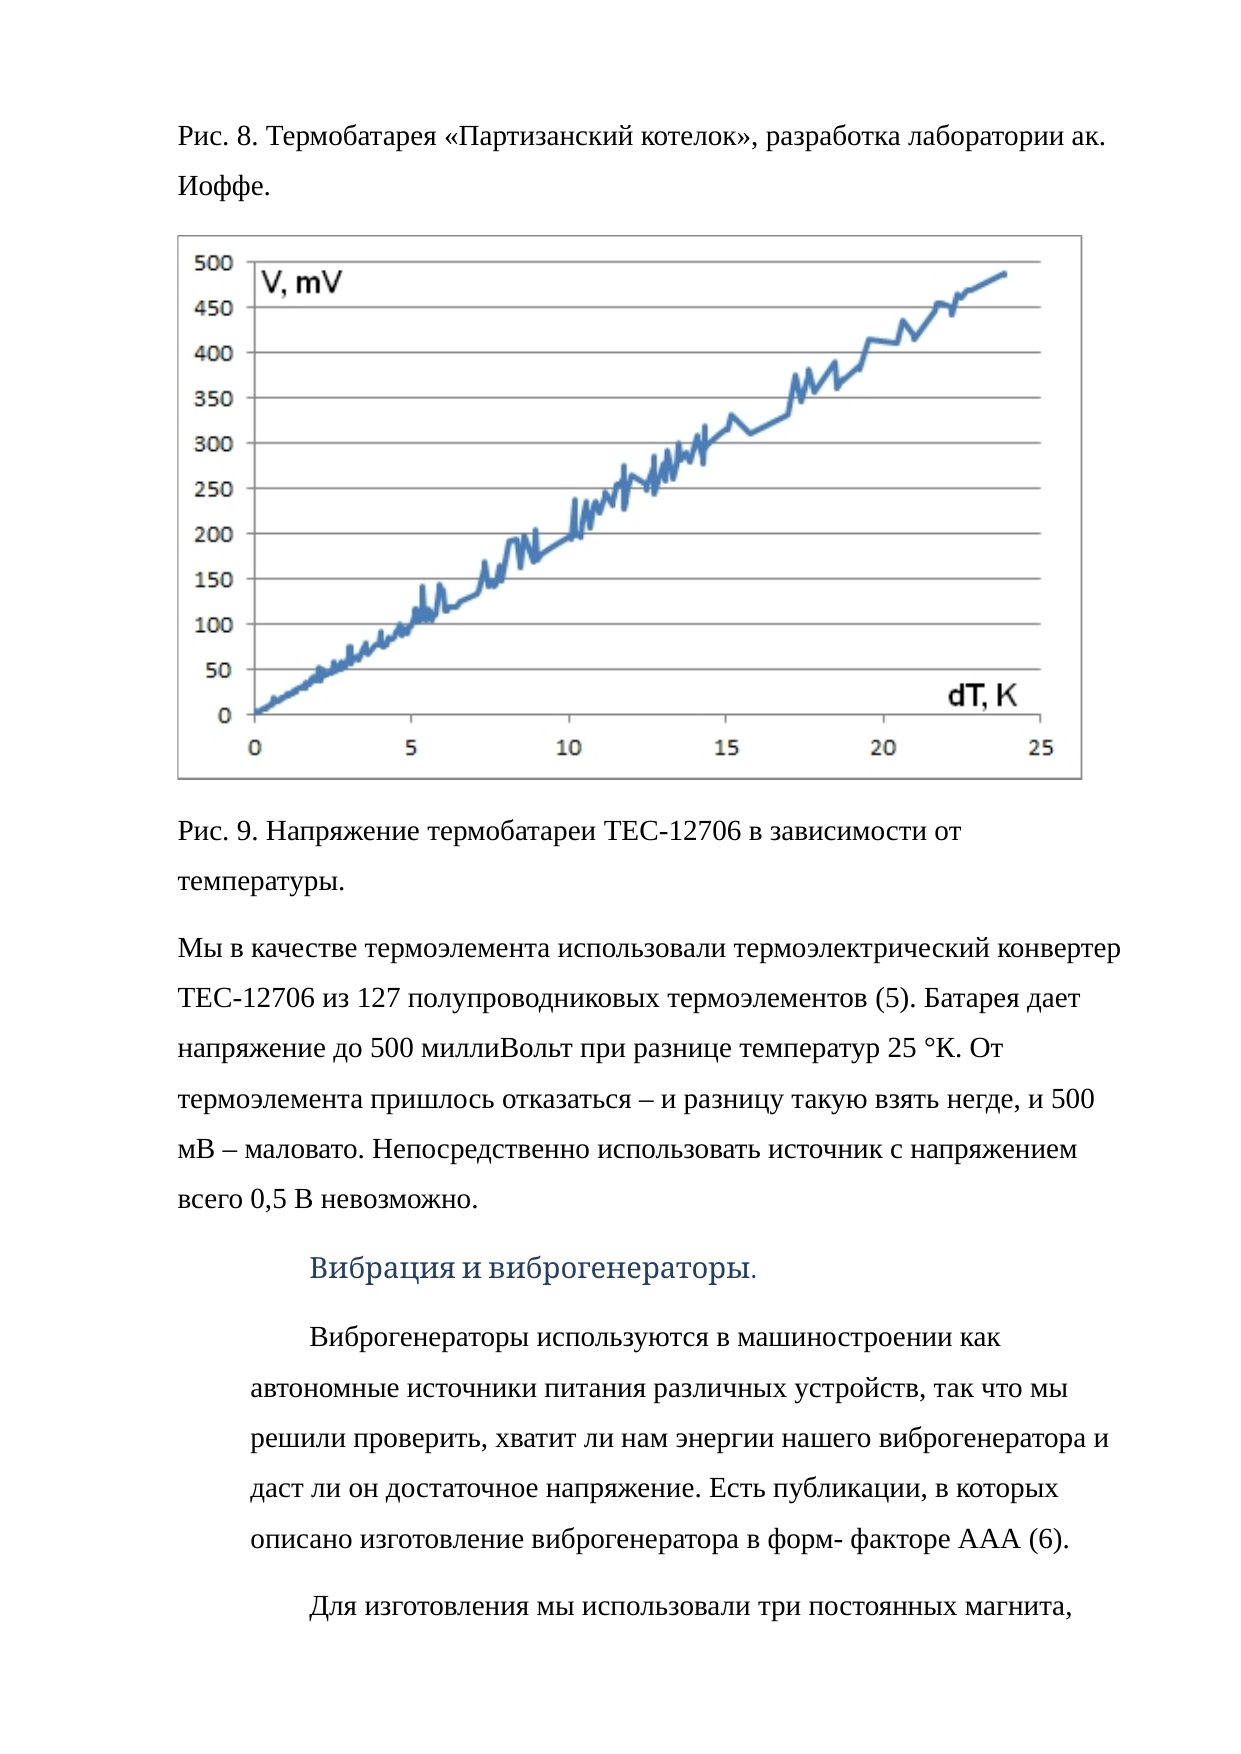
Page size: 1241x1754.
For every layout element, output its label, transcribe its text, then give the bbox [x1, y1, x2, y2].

picture [177, 235, 1083, 780]
text Мы в качестве термоэлемента использовали термоэлектрический конвертер TEC-12706 из 127 полупроводниковых термоэлементов . Батарея дает напряжение до 500 миллиВольт при разнице температур 25 °К. От термоэлемента пришлось отказаться – и разницу такую взять негде, и 500 мВ – маловато. Непосредственно использовать источник с напряжением всего 0,5 В невозможно. [177, 930, 1122, 1215]
subtitle Вибрация и виброгенераторы. [250, 1253, 1122, 1286]
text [250, 1588, 1122, 1621]
text Виброгенераторы используются в машиностроении как автономные источники питания различных устройств, так что мы решили проверить, хватит ли нам энергии нашего виброгенератора и даст ли он достаточное напряжение. Есть публикации, в которых описано изготовление виброгенератора в форм- факторе ААА . [250, 1319, 1122, 1554]
text Рис. 9. Напряжение термобатареи TEC-12706 в зависимости от температуры. [177, 813, 1122, 896]
text Рис. 8. Термобатарея «Партизанский котелок», разработка лаборатории ак. Иоффе. [177, 118, 1122, 202]
